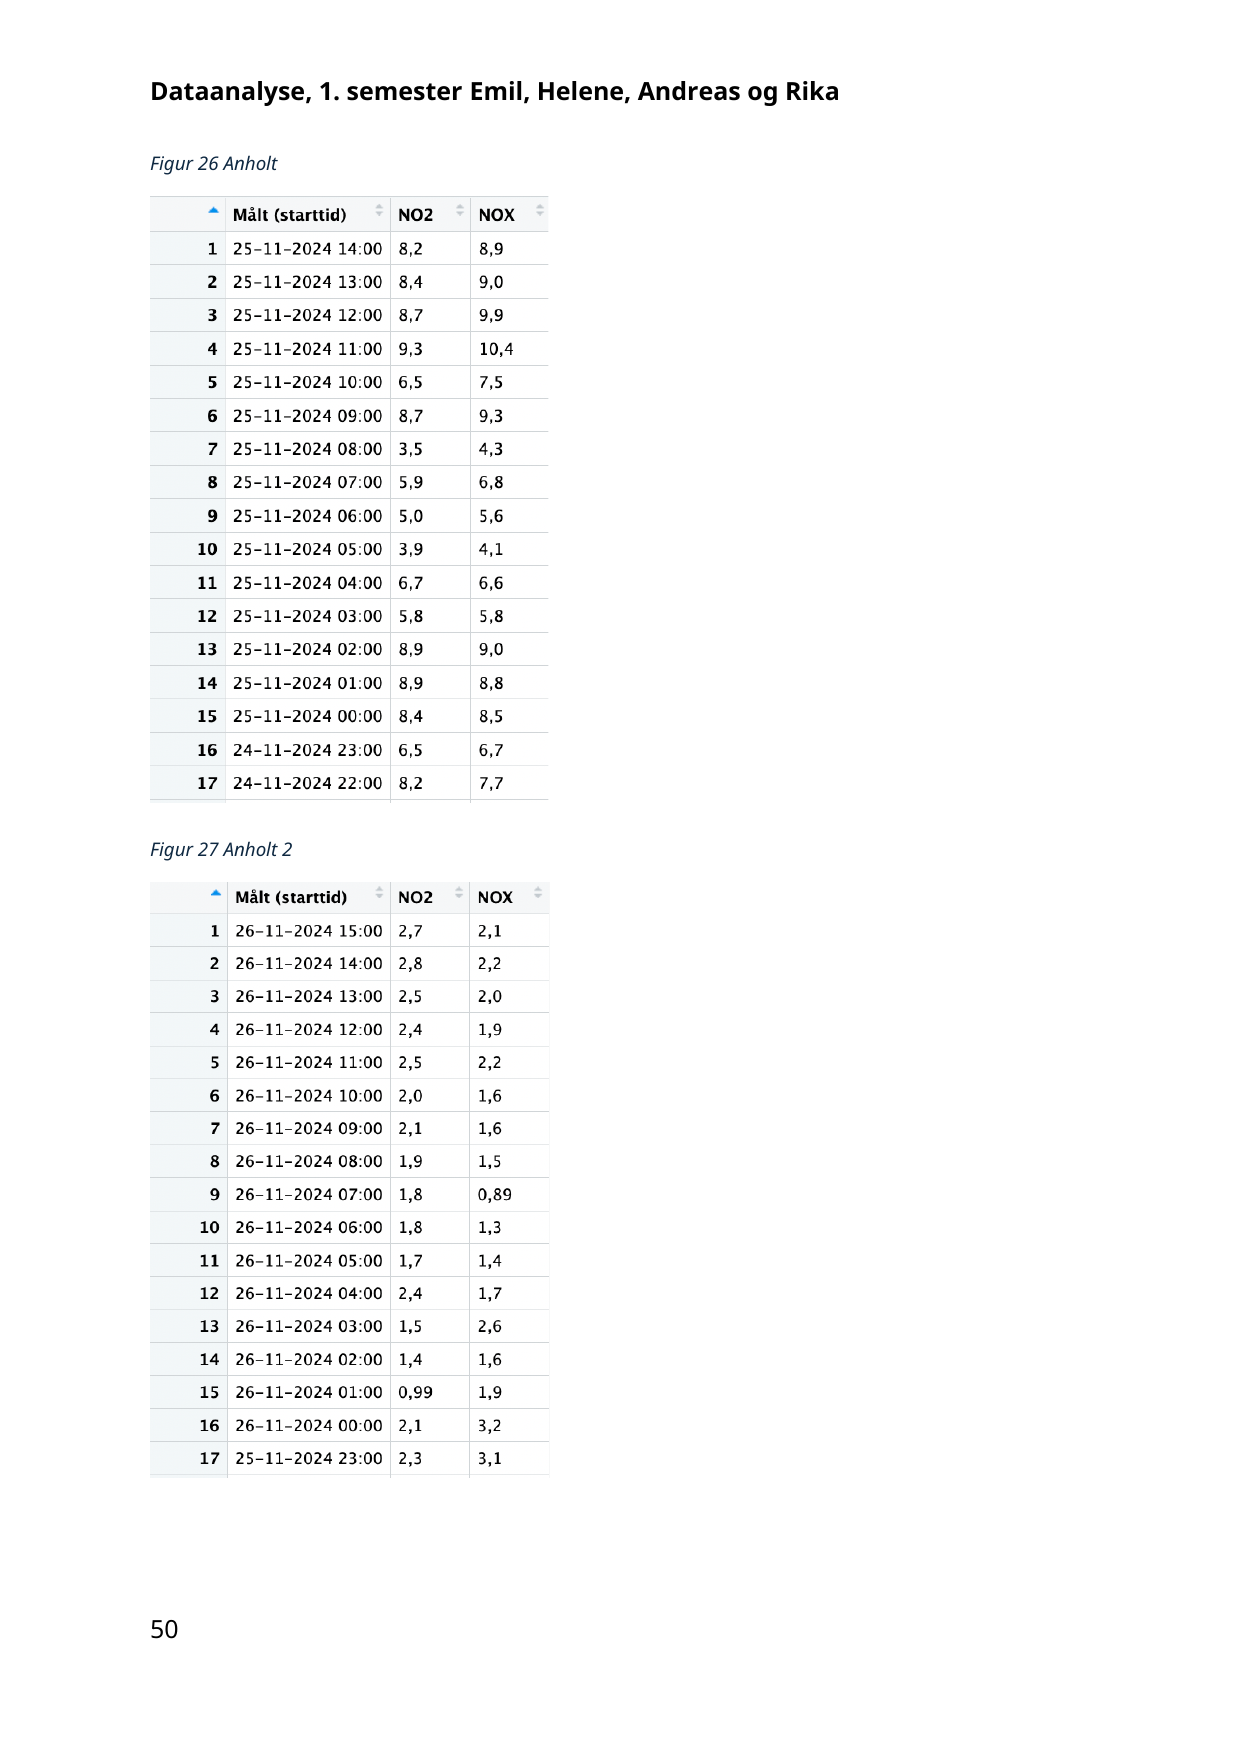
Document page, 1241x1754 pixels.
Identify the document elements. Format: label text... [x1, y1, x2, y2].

picture [150, 882, 550, 1478]
picture [150, 196, 549, 803]
text Figur 27 Anholt 2 [150, 836, 1090, 862]
text Figur 26 Anholt [150, 150, 1090, 176]
